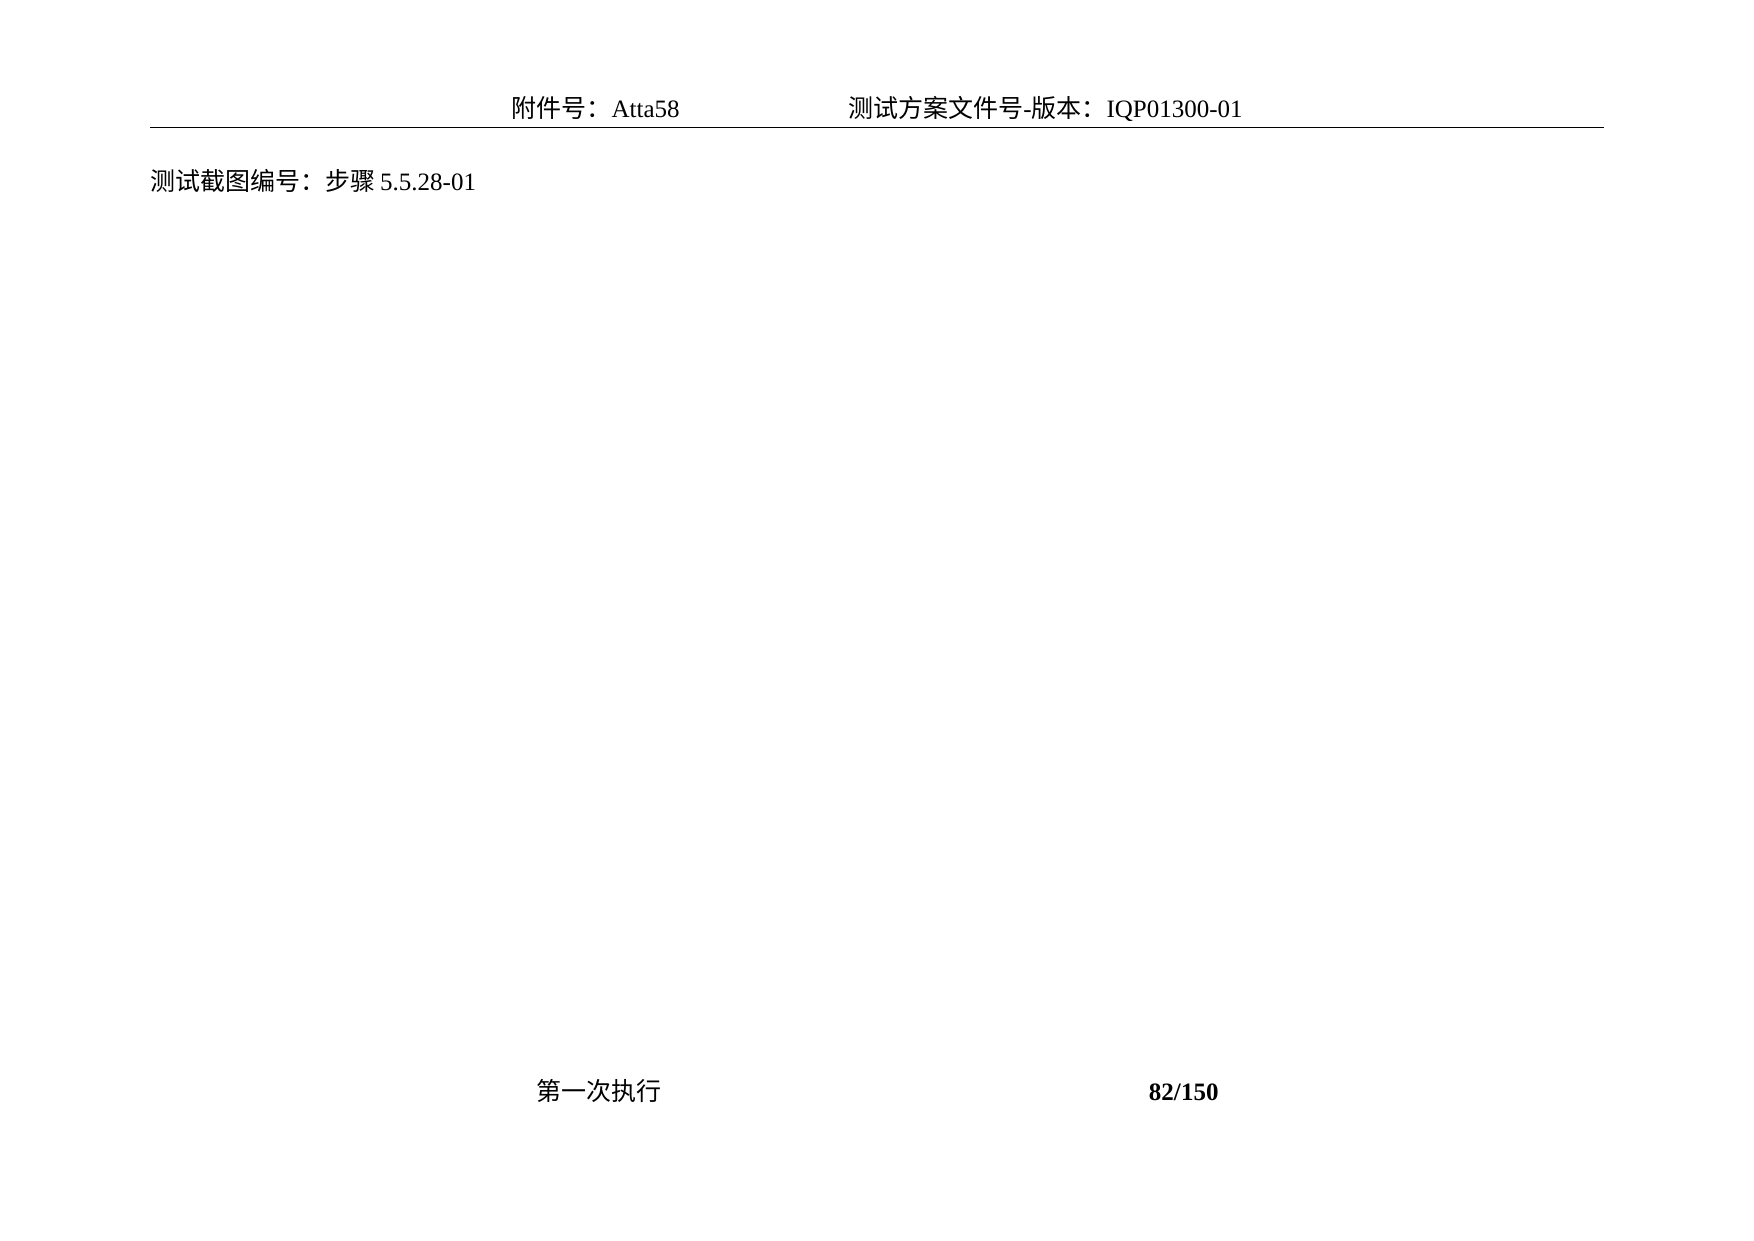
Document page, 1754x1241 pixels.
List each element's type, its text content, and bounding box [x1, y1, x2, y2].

text 测试截图编号：步骤5.5.28-01 [150, 147, 1604, 212]
